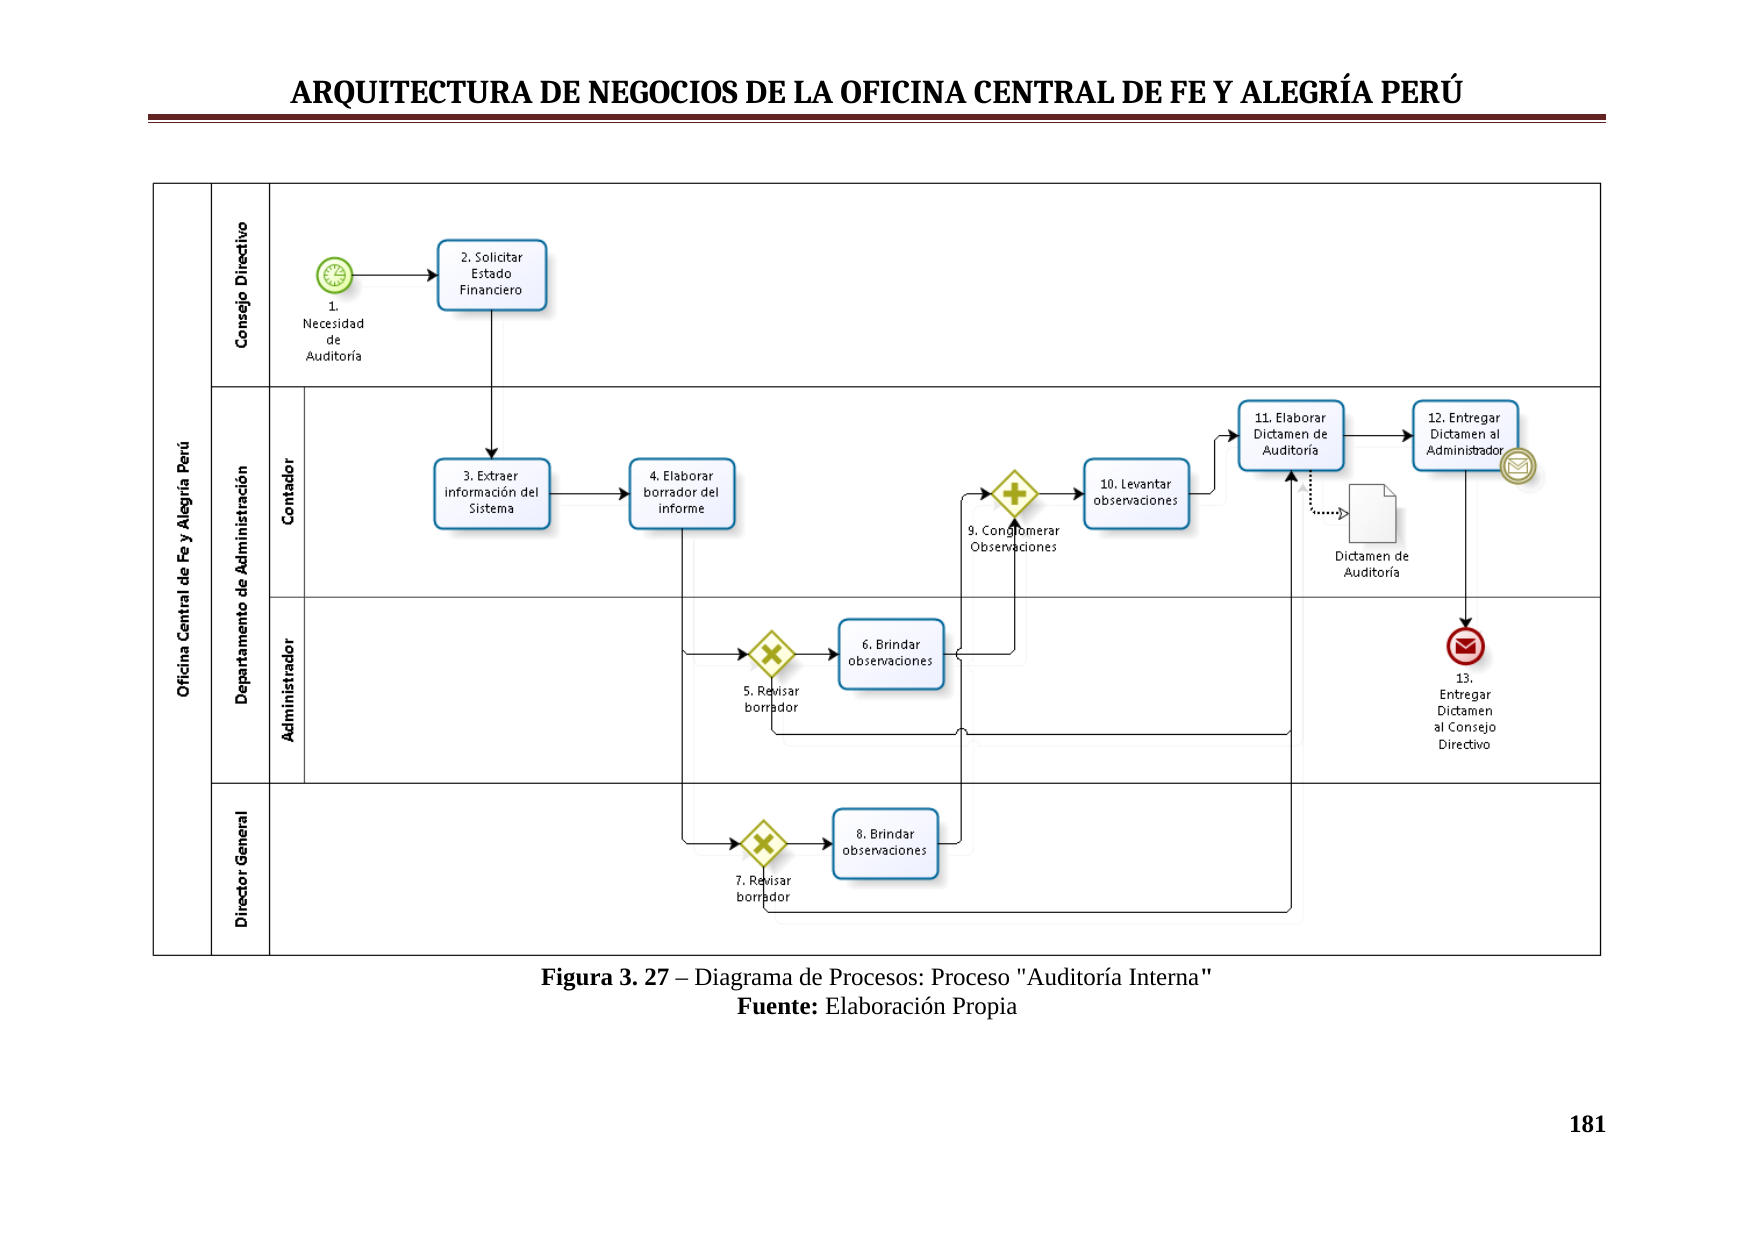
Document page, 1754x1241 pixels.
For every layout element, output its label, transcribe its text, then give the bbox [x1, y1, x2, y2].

text Figura 3. 27 – Diagrama de Procesos: Proceso "Auditoría Interna" [148, 963, 1606, 991]
picture [147, 177, 1607, 963]
text Fuente: Elaboración Propia [148, 991, 1606, 1020]
